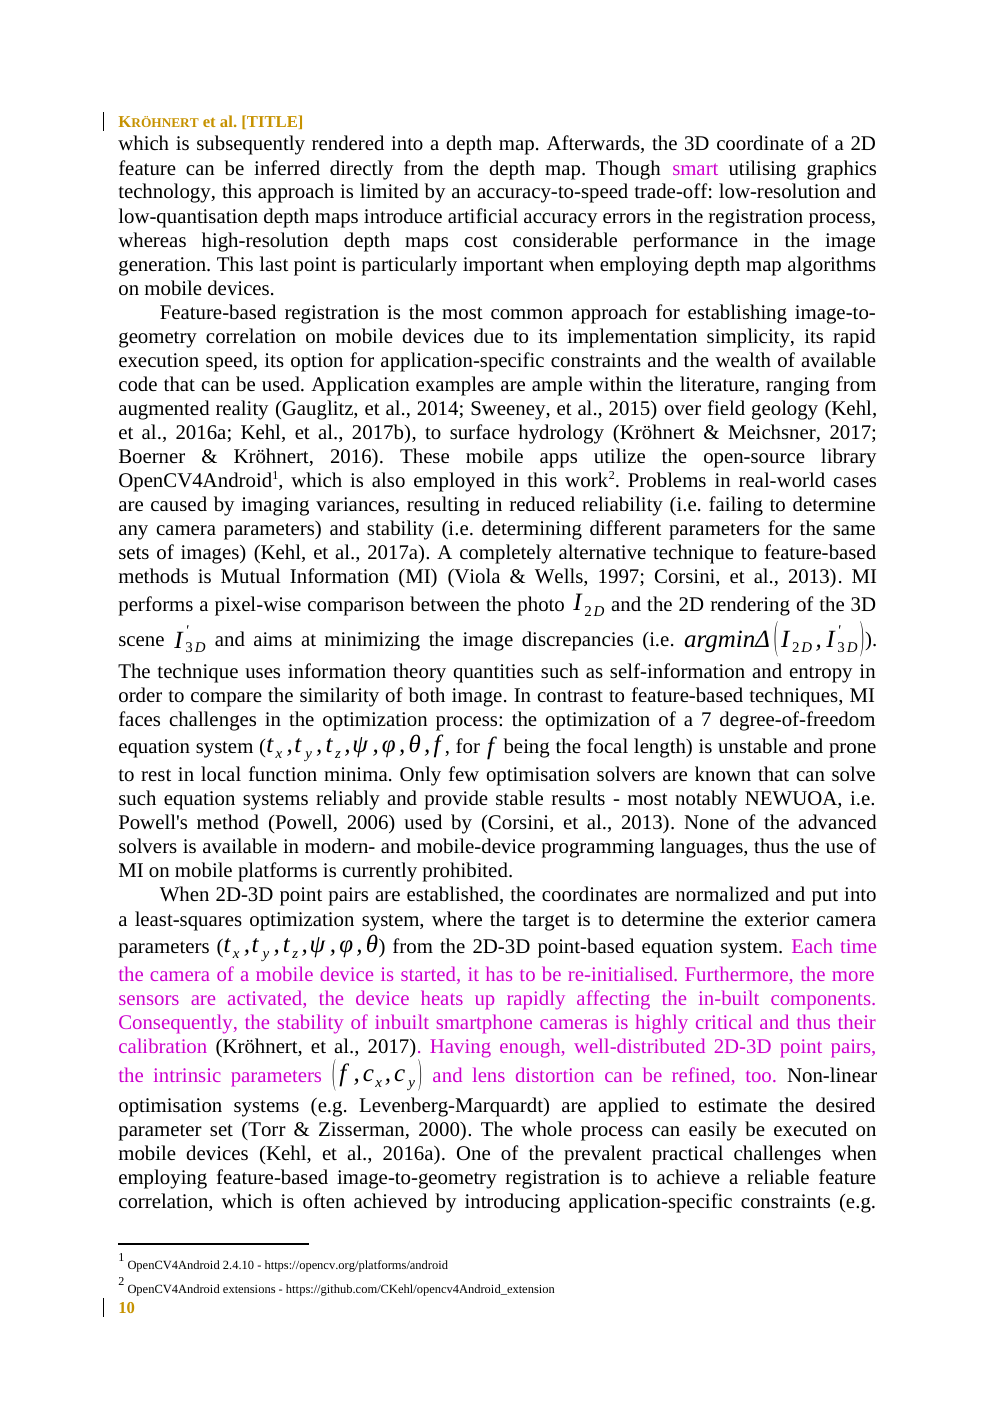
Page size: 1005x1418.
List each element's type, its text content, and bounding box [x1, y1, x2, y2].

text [118, 131, 877, 300]
text Feature-based registration is the most common approach for establishing image-to-geometry correlation on mobile devices due to its implementation simplicity, its rapid execution speed, its option for application-specific constraints and the wealth of available code that can be used. Application examples are ample within the literature, ranging from augmented reality over field geology , to surface hydrology . These mobile apps utilize the open-source library OpenCV4Android, which is also employed in this work. Problems in real-world cases are caused by imaging variances, resulting in reduced reliability (i.e. failing to determine any camera parameters) and stability (i.e. determining different parameters for the same sets of images) . A completely alternative technique to feature-based methods is Mutual Information (MI) . MI performs a pixel-wise comparison between the photo and the 2D rendering of the 3D scene and aims at minimizing the image discrepancies (i.e. ). The technique uses information theory quantities such as self-information and entropy in order to compare the similarity of both image. In contrast to feature-based techniques, MI faces challenges in the optimization process: the optimization of a 7 degree-of-freedom equation system (, for being the focal length) is unstable and prone to rest in local function minima. Only few optimisation solvers are known that can solve such equation systems reliably and provide stable results - most notably NEWUOA, i.e. Powell's method used by . None of the advanced solvers is available in modern- and mobile-device programming languages, thus the use of MI on mobile platforms is currently prohibited. [118, 300, 877, 882]
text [118, 882, 877, 1213]
